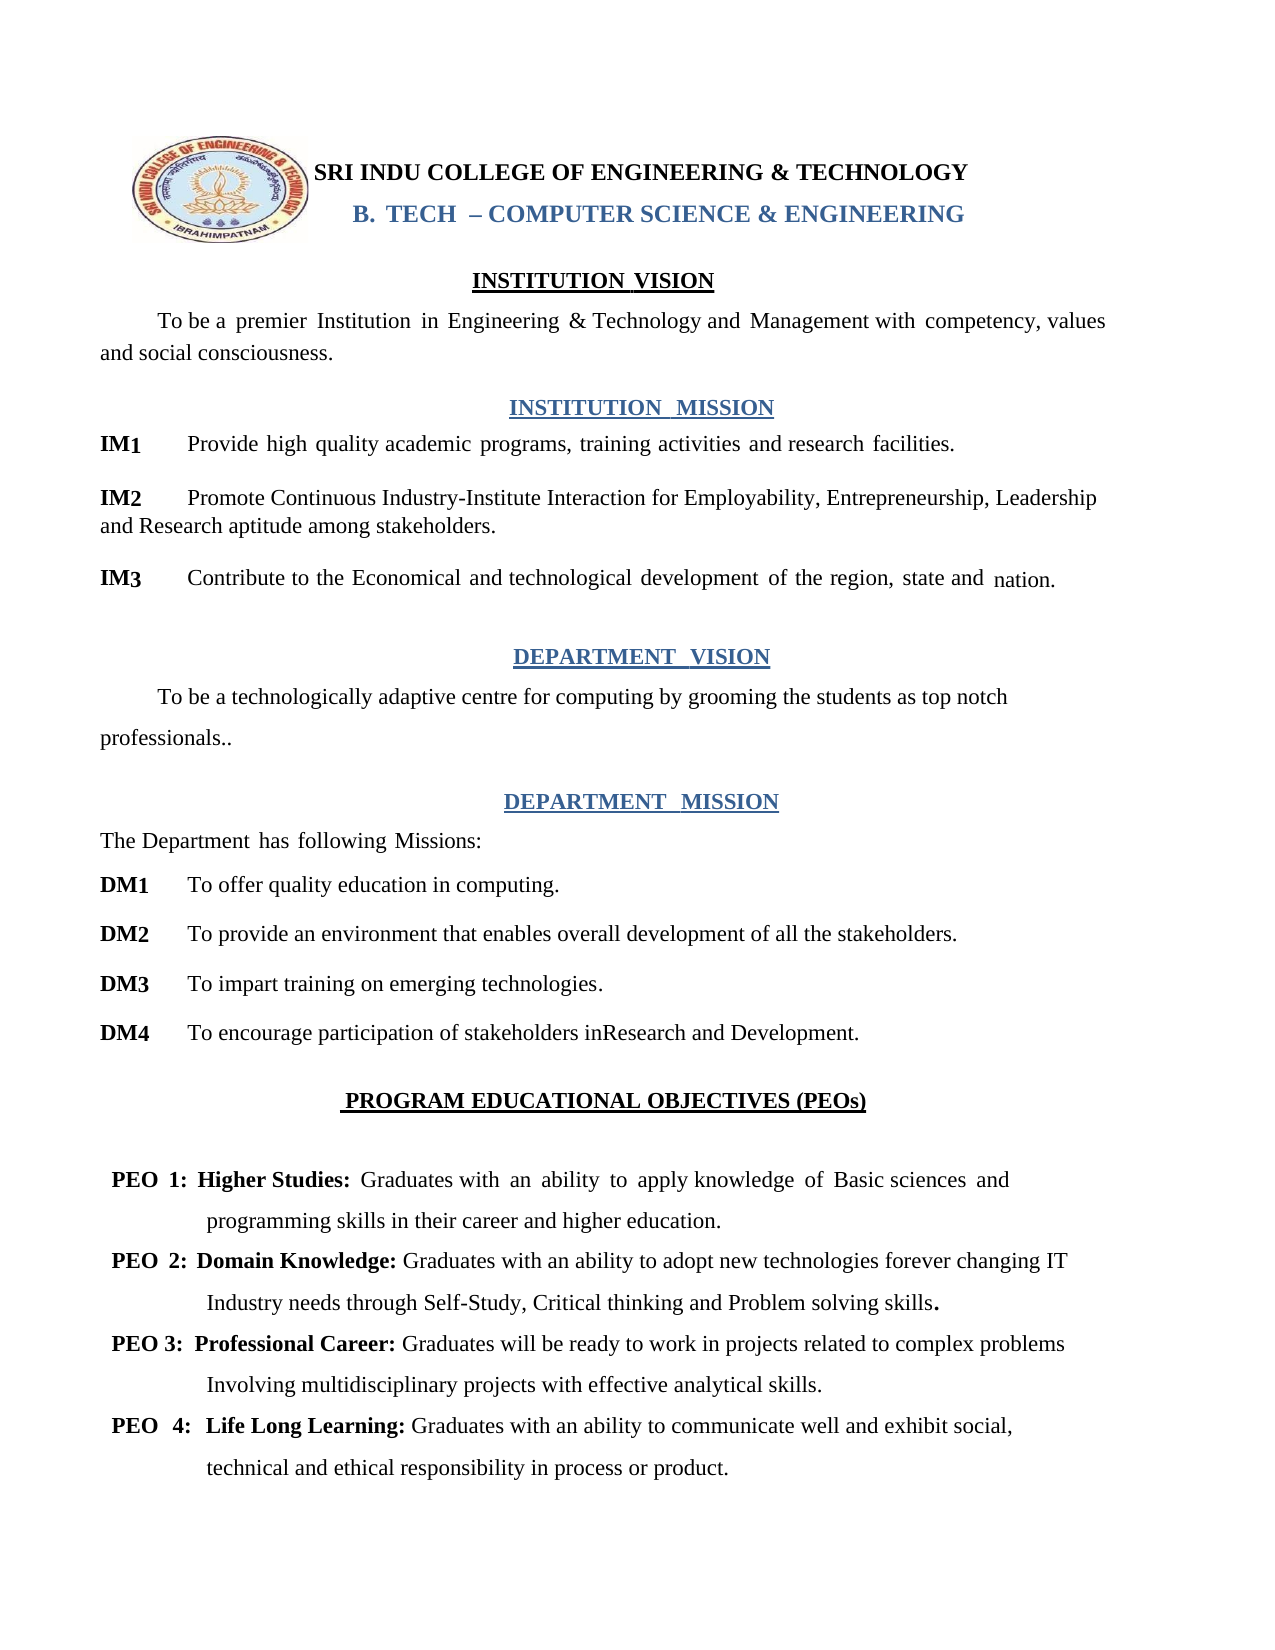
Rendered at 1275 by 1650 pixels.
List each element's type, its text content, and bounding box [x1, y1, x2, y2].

text DM3 To impart training on emerging technologies. [100, 970, 1275, 998]
text DEPARTMENT VISION [143, 643, 1141, 670]
text DM1 To offer quality education in computing. [100, 871, 1275, 898]
text IM1 Provide high quality academic programs, training activities and research facilities. [100, 430, 1275, 458]
text To be a premier Institution in Engineering & Technology and Management with competency, values and social consciousness. [100, 307, 1110, 365]
text B. TECH – COMPUTER SCIENCE & ENGINEERING [352, 199, 1275, 228]
text DM4 To encourage participation of stakeholders inResearch and Development. [100, 1018, 1149, 1046]
text PEO 4: Life Long Learning: Graduates with an ability to communicate well and exhibit social, technical and ethical responsibility in process or product. [111, 1412, 1083, 1480]
text INSTITUTION MISSION [143, 394, 1141, 420]
text PEO 3: Professional Career: Graduates will be ready to work in projects related to complex problems Involving multidisciplinary projects with effective analytical skills. [111, 1330, 1110, 1397]
text DEPARTMENT MISSION [143, 788, 1140, 814]
subtitle SRI INDU COLLEGE OF ENGINEERING & TECHNOLOGY [313, 158, 1275, 186]
text PEO 1: Higher Studies: Graduates with an ability to apply knowledge of Basic sciences and programming skills in their career and higher education. [111, 1166, 1110, 1233]
text DM2 To provide an environment that enables overall development of all the stakeholders. [100, 920, 1275, 948]
text PEO 2: Domain Knowledge: Graduates with an ability to adopt new technologies forever changing IT Industry needs through Self-Study, Critical thinking and Problem solving skills. [111, 1248, 1110, 1315]
text The Department has following Missions: [100, 827, 1275, 854]
text IM2 Promote Continuous Industry-Institute Interaction for Employability, Entrepreneurship, Leadership and Research aptitude among stakeholders. [100, 484, 1110, 540]
text PROGRAM EDUCATIONAL OBJECTIVES (PEOs) [100, 1088, 1149, 1114]
text IM3 Contribute to the Economical and technological development of the region, state and nation. [100, 564, 1275, 592]
text INSTITUTION VISION [472, 268, 1275, 294]
text To be a technologically adaptive centre for computing by grooming the students as top notch professionals.. [100, 683, 1110, 751]
picture [132, 136, 309, 243]
